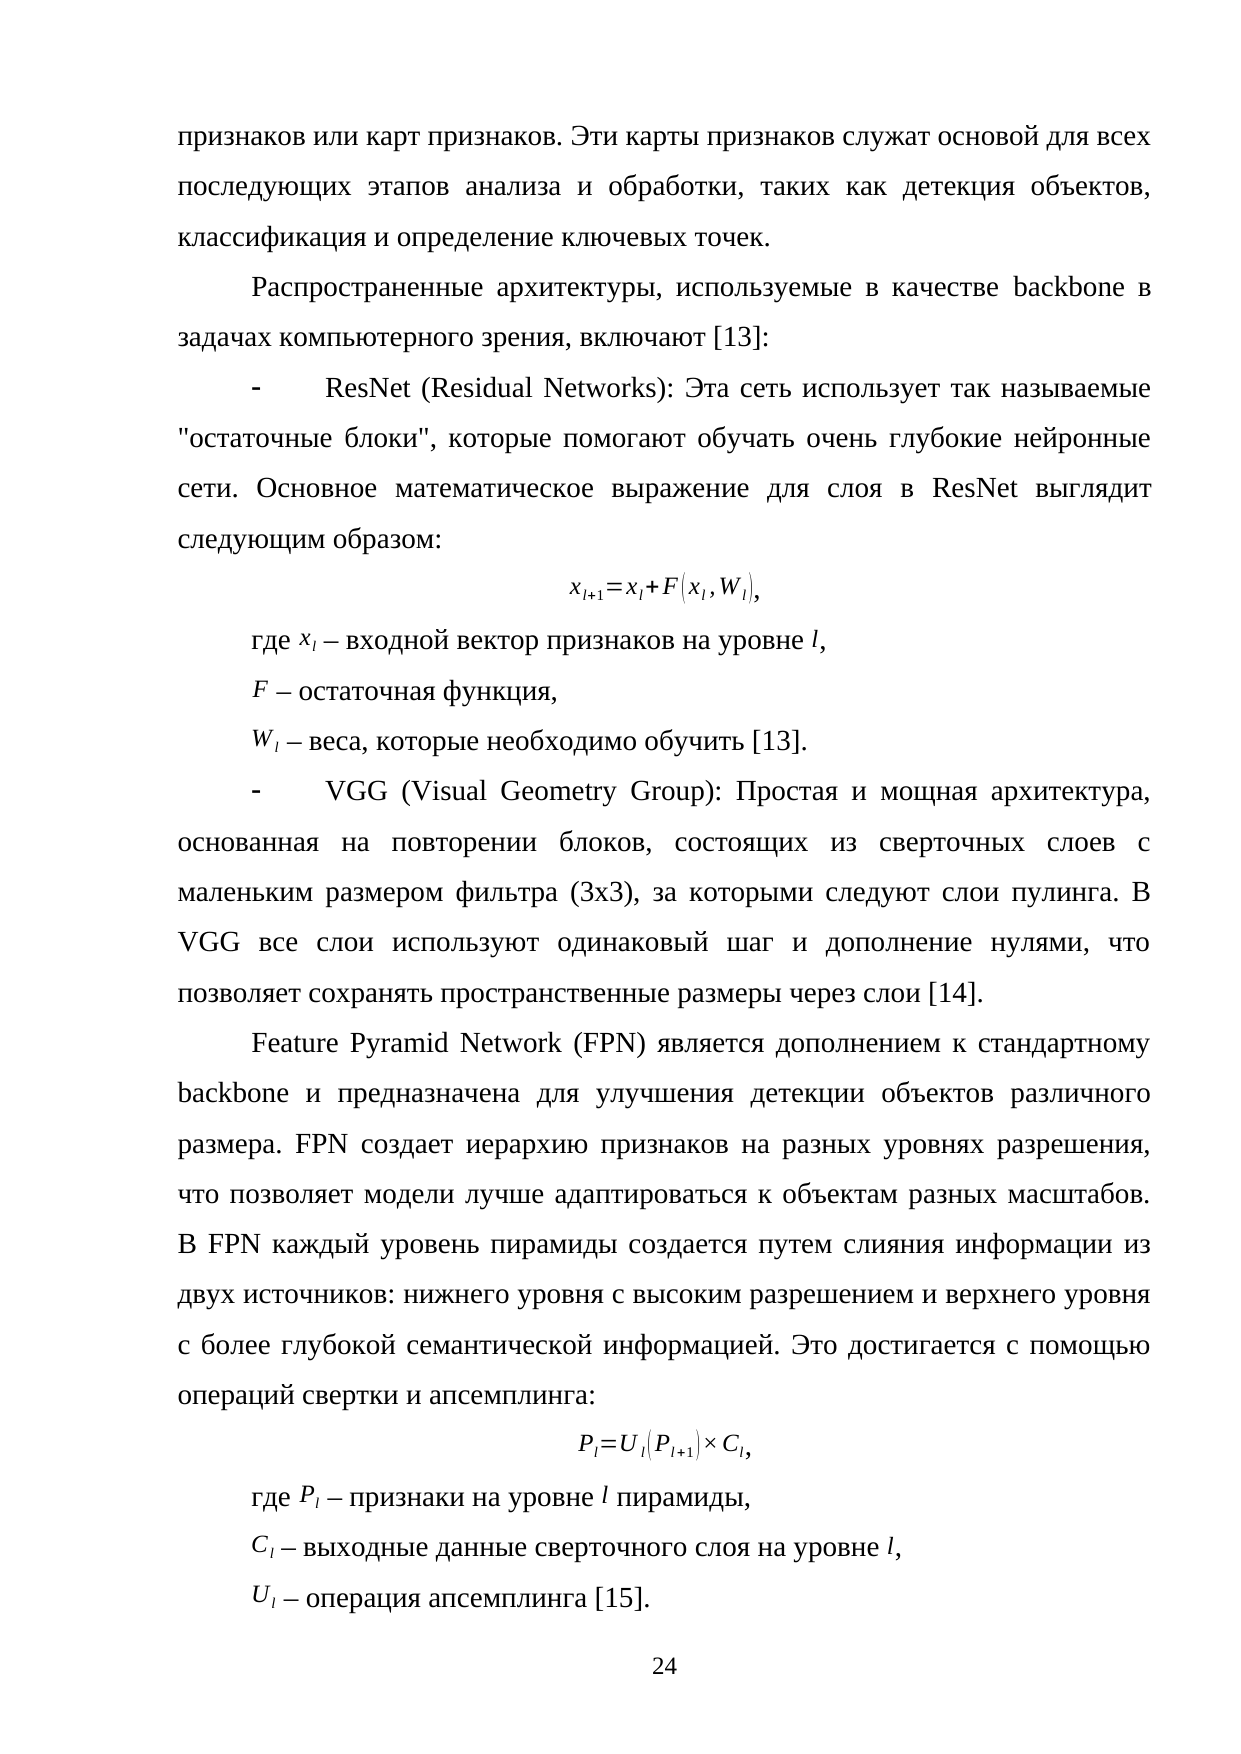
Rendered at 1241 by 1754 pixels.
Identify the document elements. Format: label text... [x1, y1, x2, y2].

text где – признаки на уровне пирамиды, [177, 1479, 1152, 1513]
text – остаточная функция, [177, 673, 1152, 706]
list VGG (Visual Geometry Group): Простая и мощная архитектура, основанная на повторении блоков, состоящих из сверточных слоев с маленьким размером фильтра (3x3), за которыми следуют слои пулинга. В VGG все слои используют одинаковый шаг и дополнение нулями, что позволяет сохранять пространственные размеры через слои [14]. [177, 773, 1152, 1008]
text – операция апсемплинга [15]. [177, 1580, 1152, 1613]
text – веса, которые необходимо обучить [13]. [177, 723, 1152, 757]
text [177, 118, 1152, 252]
list ResNet (Residual Networks): Эта сеть использует так называемые "остаточные блоки", которые помогают обучать очень глубокие нейронные сети. Основное математическое выражение для слоя в ResNet выглядит следующим образом: [177, 370, 1152, 554]
text где – входной вектор признаков на уровне , [177, 622, 1152, 656]
text – выходные данные сверточного слоя на уровне , [177, 1529, 1152, 1563]
text Feature Pyramid Network (FPN) является дополнением к стандартному backbone и предназначена для улучшения детекции объектов различного размера. FPN создает иерархию признаков на разных уровнях разрешения, что позволяет модели лучше адаптироваться к объектам разных масштабов. В FPN каждый уровень пирамиды создается путем слияния информации из двух источников: нижнего уровня с высоким разрешением и верхнего уровня с более глубокой семантической информацией. Это достигается с помощью операций свертки и апсемплинга: [177, 1025, 1152, 1411]
text , [177, 571, 1152, 606]
text , [177, 1428, 1152, 1462]
text Распространенные архитектуры, используемые в качестве backbone в задачах компьютерного зрения, включают [13]: [177, 269, 1152, 353]
